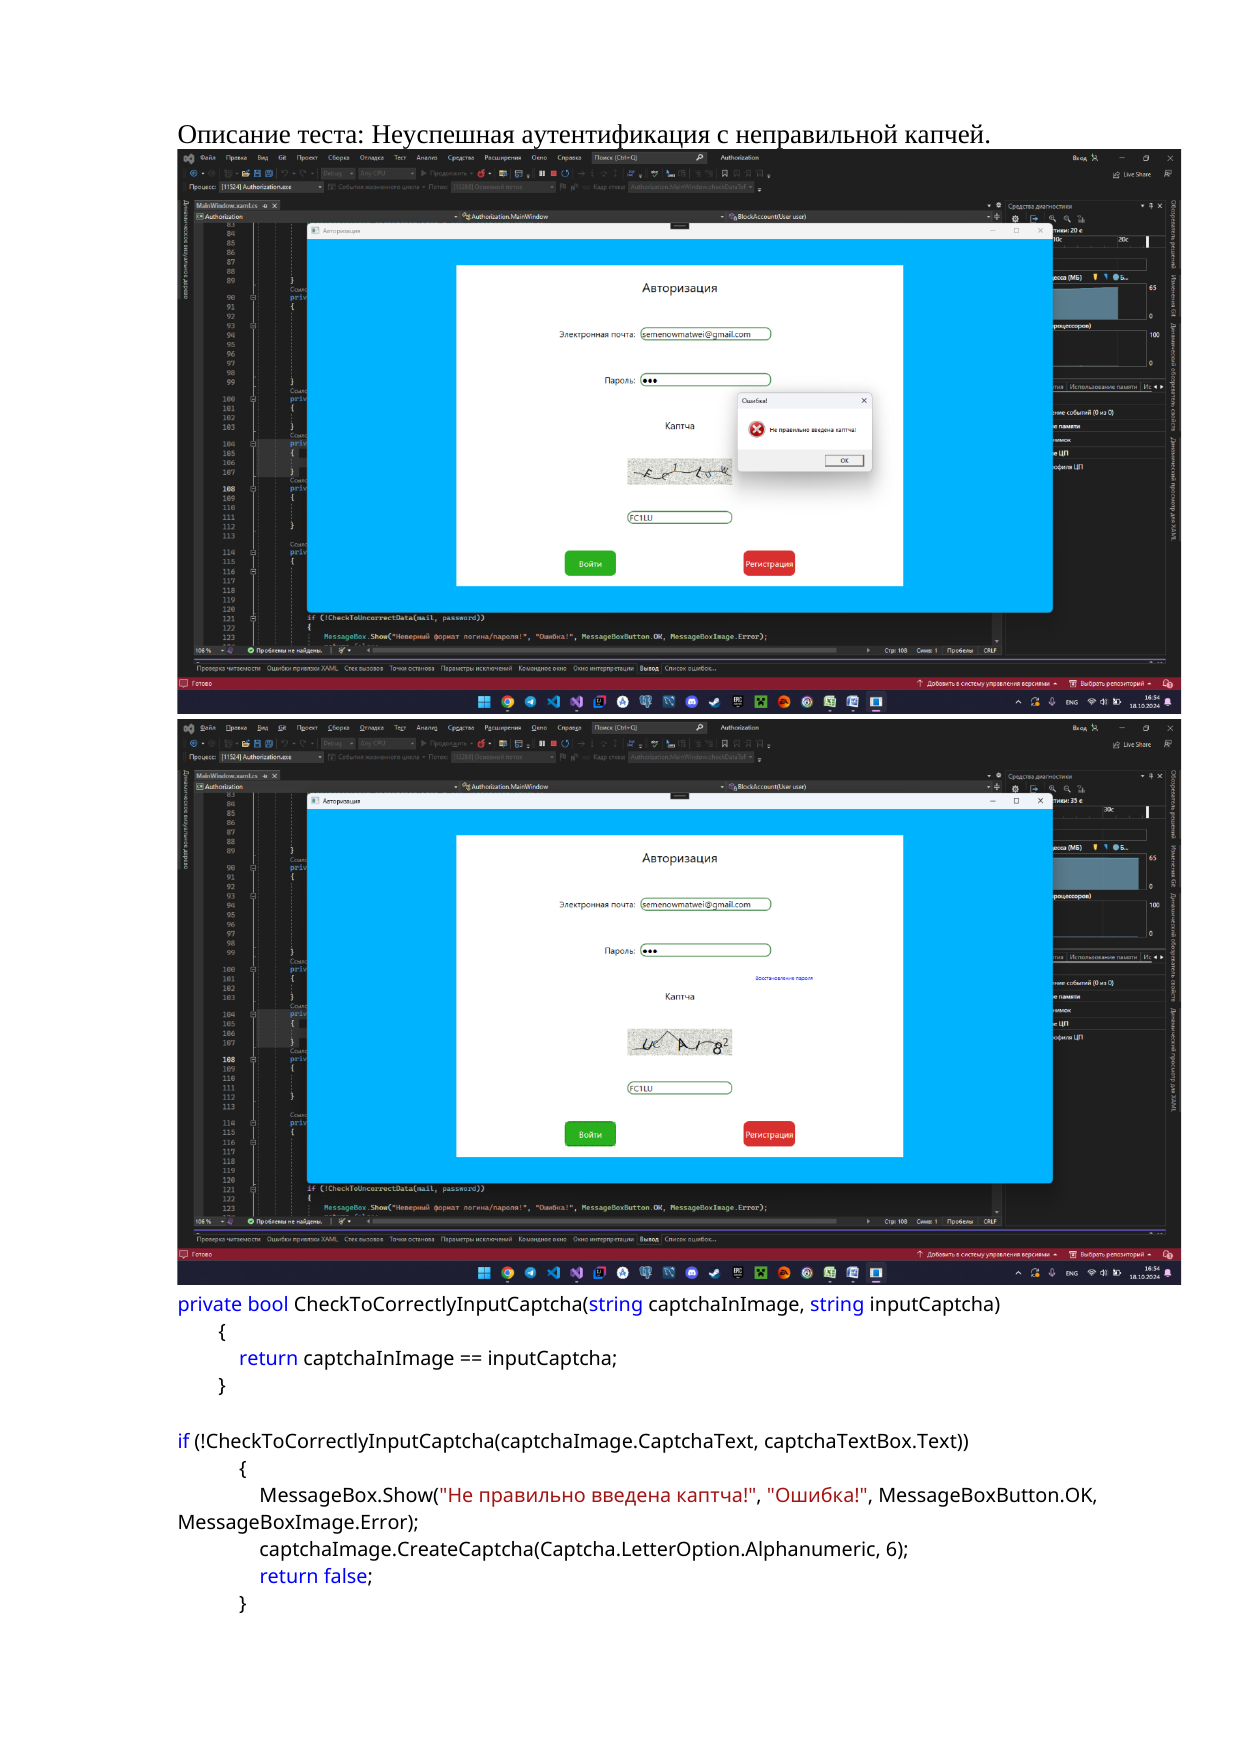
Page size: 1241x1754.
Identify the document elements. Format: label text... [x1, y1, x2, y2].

picture [177, 149, 1182, 714]
picture [177, 719, 1182, 1285]
text return captchaInImage == inputCaptcha; [177, 1344, 1181, 1371]
text { [177, 1317, 1181, 1344]
text { [177, 1454, 1181, 1481]
text if (!CheckToCorrectlyInputCaptcha(captchaImage.CaptchaText, captchaTextBox.Text)) [177, 1427, 1181, 1454]
text MessageBox.Show("Не правильно введена каптча!", "Ошибка!", MessageBoxButton.OK, MessageBoxImage.Error); [177, 1481, 1181, 1535]
text Описание теста: Неуспешная аутентификация с неправильной капчей. private bool CheckToCorrectlyInputCaptcha(string captchaInImage, string inputCaptcha) [177, 118, 1181, 149]
text return false; [177, 1562, 1181, 1589]
text } [177, 1371, 1181, 1398]
text } [177, 1589, 1181, 1616]
text Описание теста: Неуспешная аутентификация с неправильной капчей. private bool CheckToCorrectlyInputCaptcha(string captchaInImage, string inputCaptcha) [177, 1285, 1181, 1317]
text captchaImage.CreateCaptcha(Captcha.LetterOption.Alphanumeric, 6); [177, 1535, 1181, 1562]
